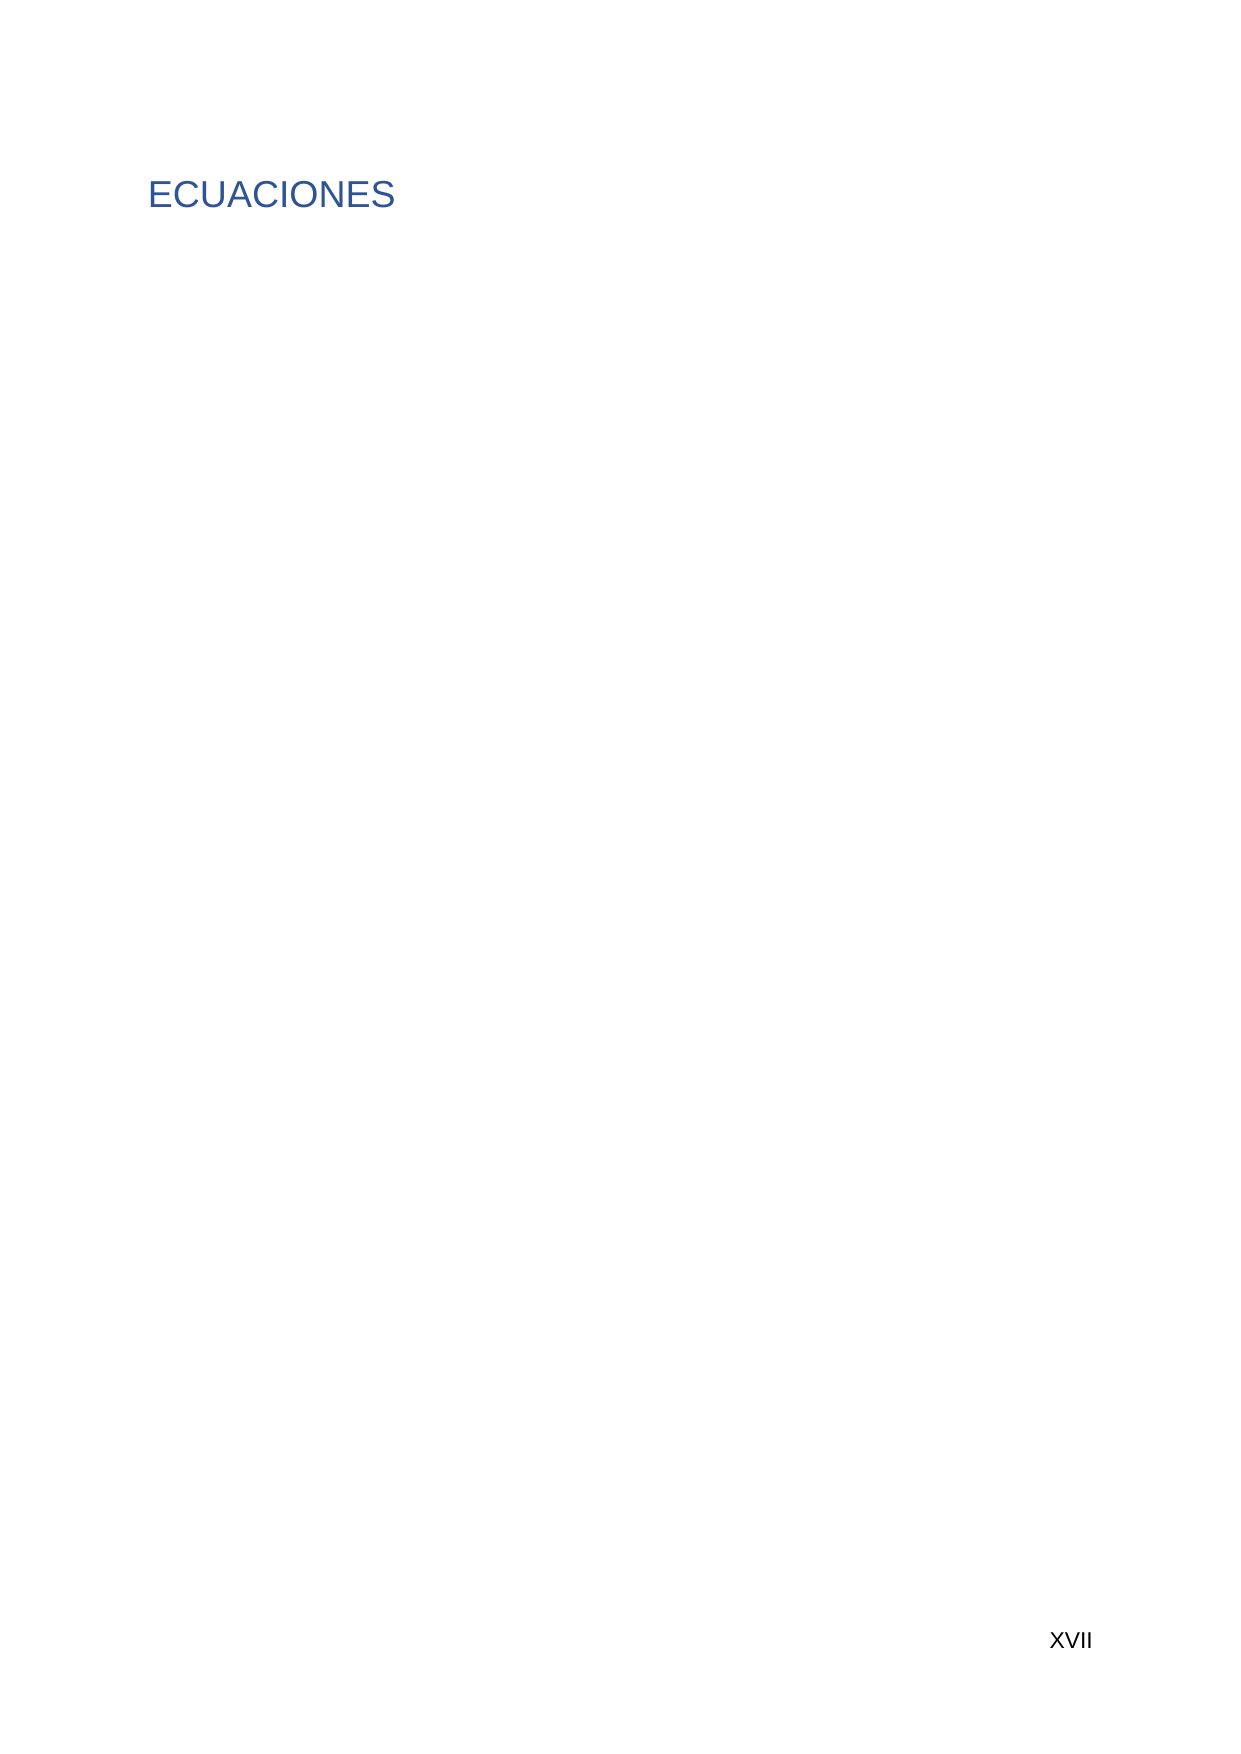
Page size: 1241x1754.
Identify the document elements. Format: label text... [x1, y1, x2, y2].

subtitle ECUACIONES [148, 173, 1092, 216]
